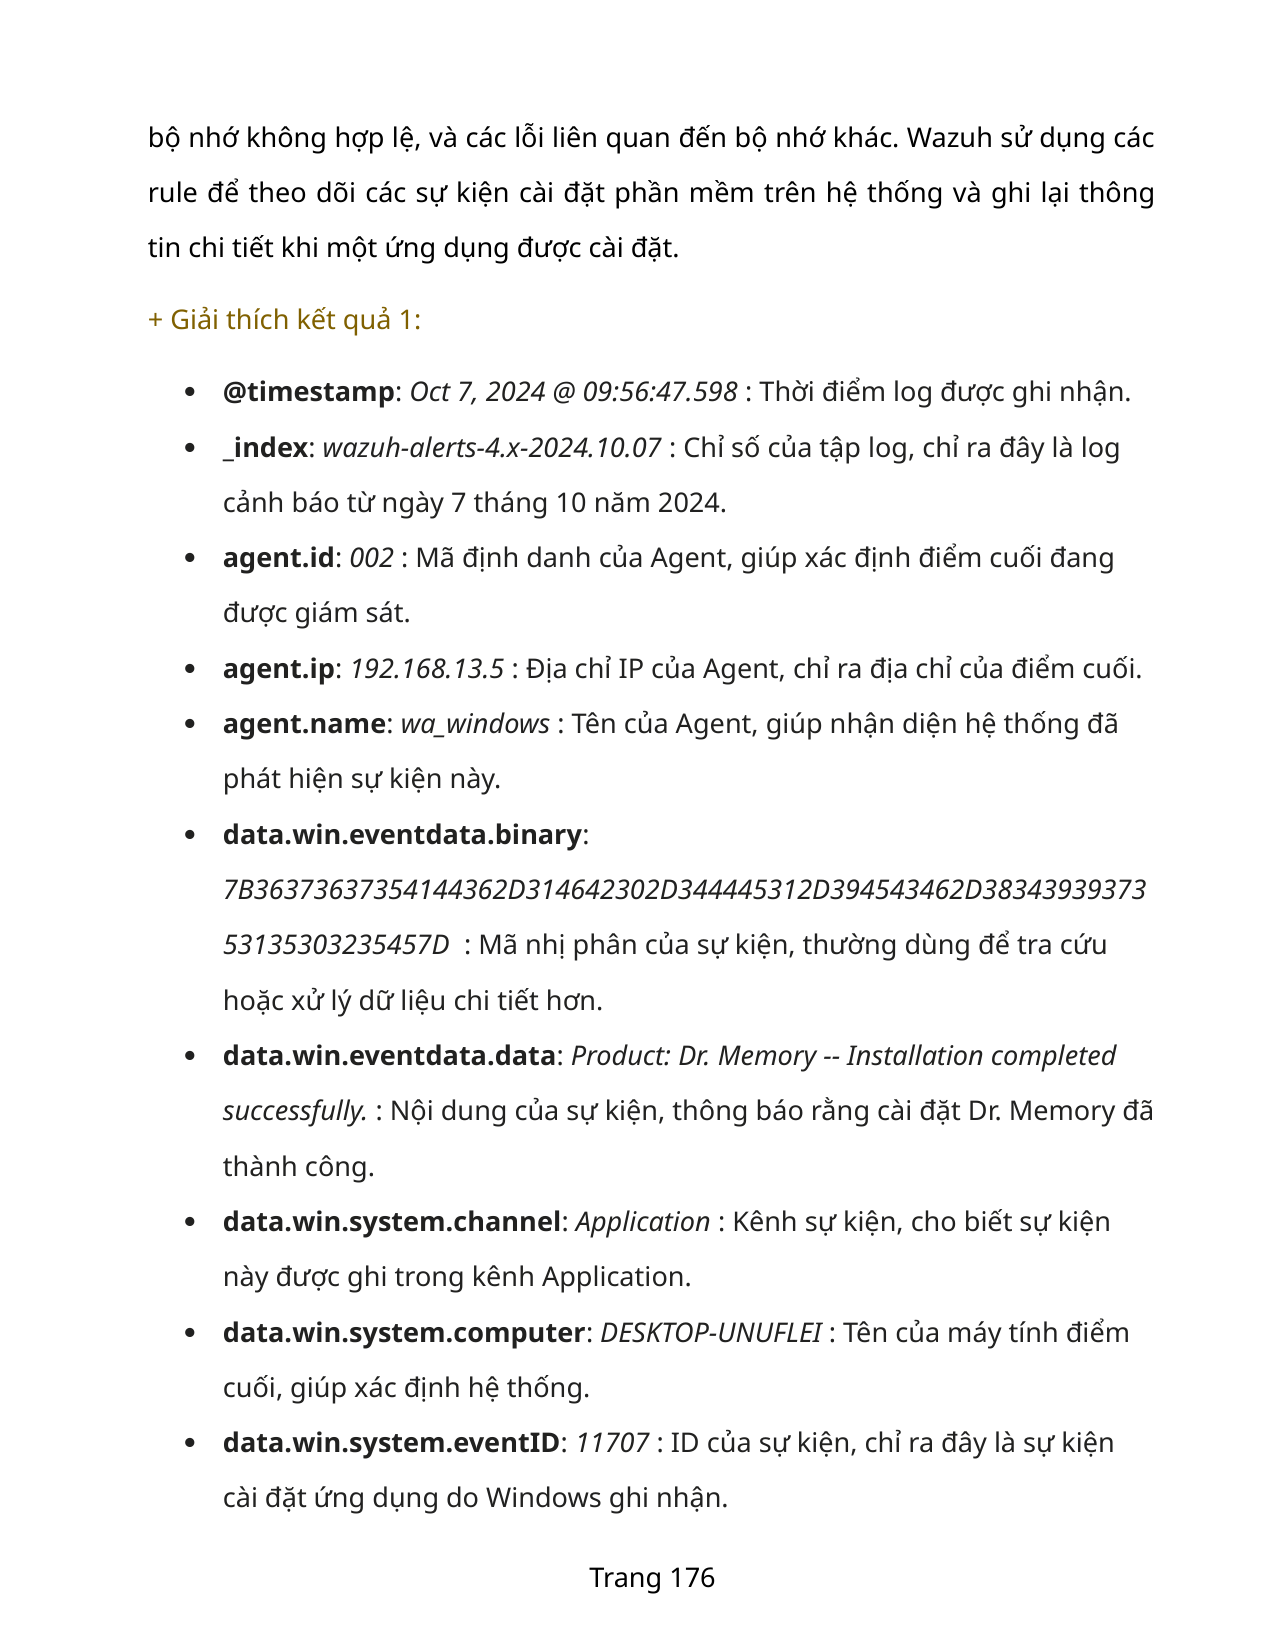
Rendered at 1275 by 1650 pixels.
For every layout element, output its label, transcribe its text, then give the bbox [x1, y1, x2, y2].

list data.win.eventdata.binary: 7B36373637354144362D314642302D344445312D394543462D3834393937353135303235457D : Mã nhị phân của sự kiện, thường dùng để tra cứu hoặc xử lý dữ liệu chi tiết hơn. [185, 815, 1157, 1018]
list agent.name: wa_windows : Tên của Agent, giúp nhận diện hệ thống đã phát hiện sự kiện này. [185, 704, 1157, 797]
list _index: wazuh-alerts-4.x-2024.10.07 : Chỉ số của tập log, chỉ ra đây là log cảnh báo từ ngày 7 tháng 10 năm 2024. [185, 428, 1157, 520]
list data.win.system.eventID: 11707 : ID của sự kiện, chỉ ra đây là sự kiện cài đặt ứng dụng do Windows ghi nhận. [185, 1424, 1157, 1516]
list @timestamp: Oct 7, 2024 @ 09:56:47.598 : Thời điểm log được ghi nhận. [185, 373, 1157, 409]
text + Giải thích kết quả 1: [148, 301, 1157, 338]
list data.win.system.computer: DESKTOP-UNUFLEI : Tên của máy tính điểm cuối, giúp xác định hệ thống. [185, 1313, 1157, 1405]
list data.win.eventdata.data: Product: Dr. Memory -- Installation completed successfully. : Nội dung của sự kiện, thông báo rằng cài đặt Dr. Memory đã thành công. [185, 1036, 1157, 1184]
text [148, 118, 1157, 266]
list agent.id: 002 : Mã định danh của Agent, giúp xác định điểm cuối đang được giám sát. [185, 539, 1157, 631]
list data.win.system.channel: Application : Kênh sự kiện, cho biết sự kiện này được ghi trong kênh Application. [185, 1202, 1157, 1294]
list agent.ip: 192.168.13.5 : Địa chỉ IP của Agent, chỉ ra địa chỉ của điểm cuối. [185, 649, 1157, 686]
